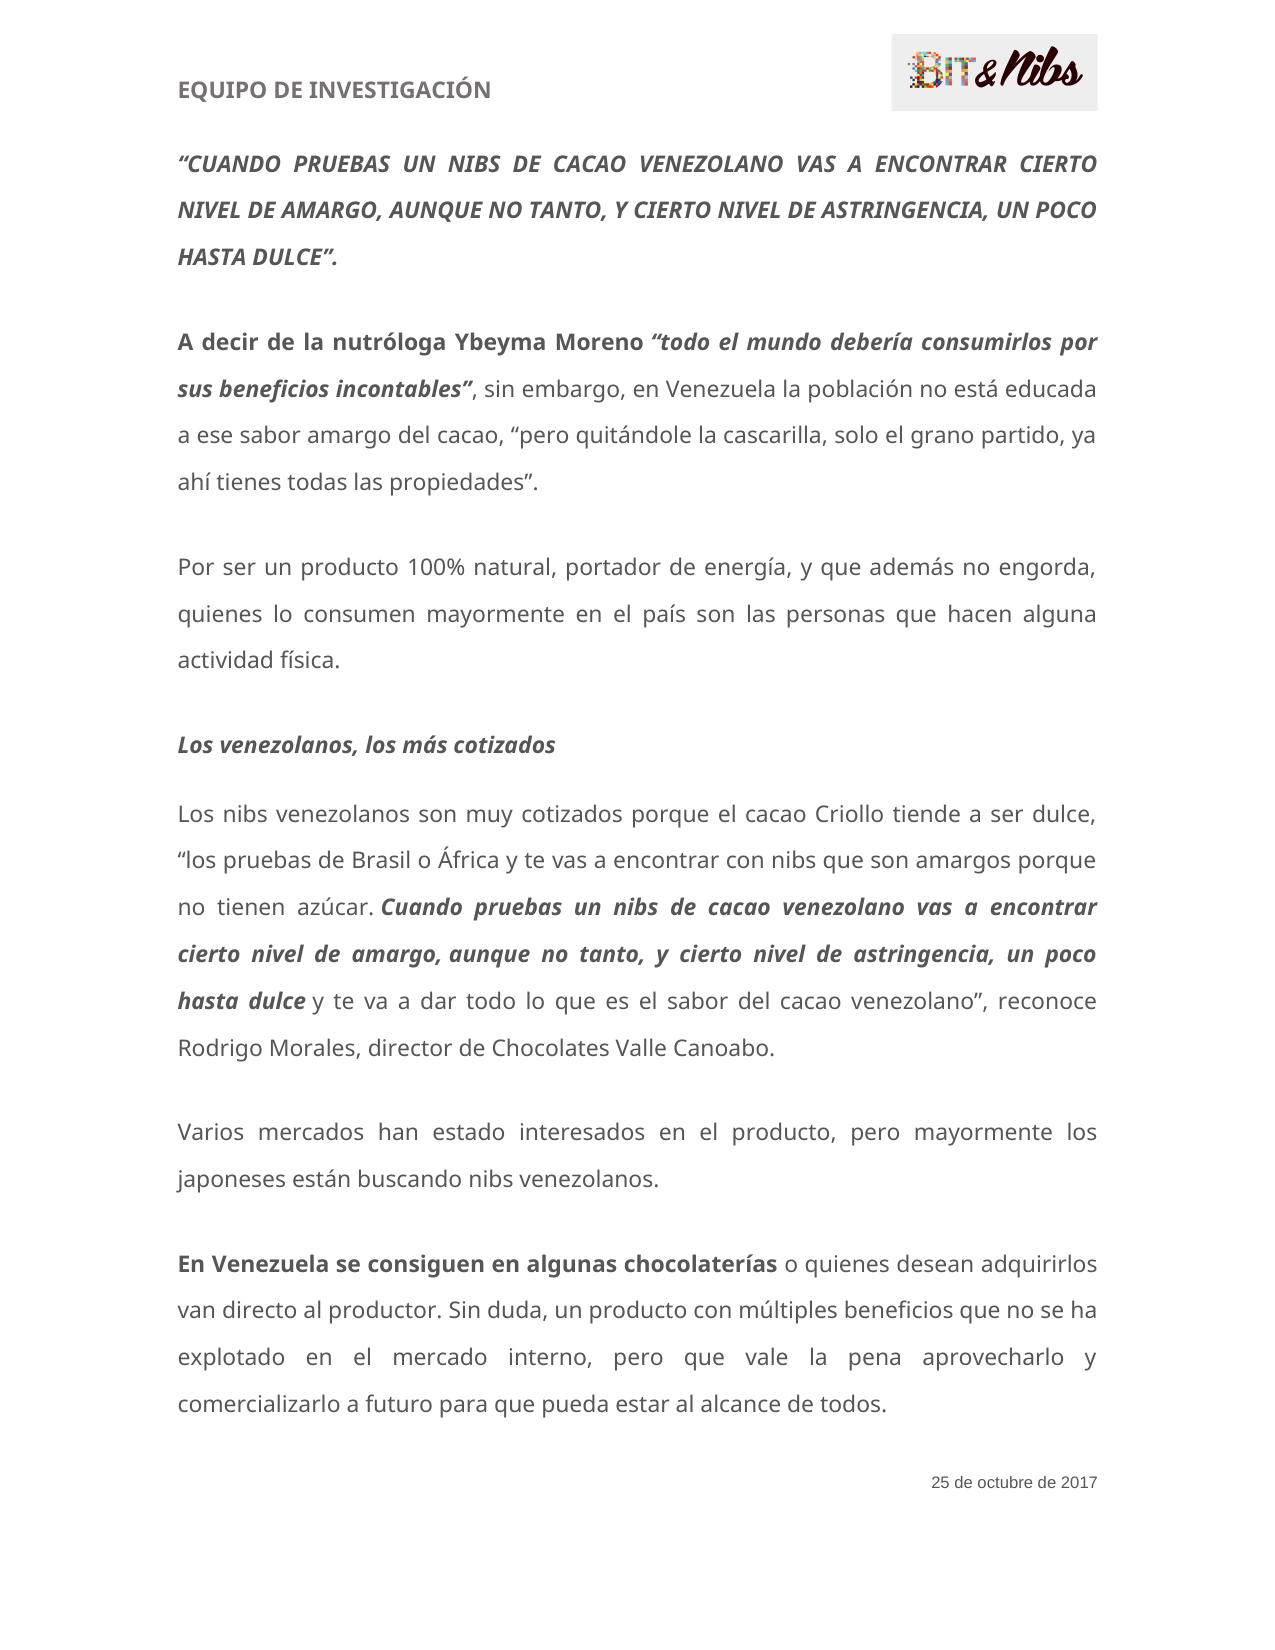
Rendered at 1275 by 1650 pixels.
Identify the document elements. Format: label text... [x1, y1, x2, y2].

subtitle Los venezolanos, los más cotizados [177, 729, 1098, 760]
text “CUANDO PRUEBAS UN NIBS DE CACAO VENEZOLANO VAS A ENCONTRAR CIERTO NIVEL DE AMARGO, AUNQUE NO TANTO, Y CIERTO NIVEL DE ASTRINGENCIA, UN POCO HASTA DULCE”. [177, 148, 1098, 273]
text Varios mercados han estado interesados en el producto, pero mayormente los japoneses están buscando nibs venezolanos. [177, 1116, 1098, 1194]
text En Venezuela se consiguen en algunas chocolaterías o quienes desean adquirirlos van directo al productor. Sin duda, un producto con múltiples beneficios que no se ha explotado en el mercado interno, pero que vale la pena aprovecharlo y comercializarlo a futuro para que pueda estar al alcance de todos. [177, 1248, 1098, 1419]
text Los nibs venezolanos son muy cotizados porque el cacao Criollo tiende a ser dulce, “los pruebas de Brasil o África y te vas a encontrar con nibs que son amargos porque no tienen azúcar. Cuando pruebas un nibs de cacao venezolano vas a encontrar cierto nivel de amargo, aunque no tanto, y cierto nivel de astringencia, un poco hasta dulce y te va a dar todo lo que es el sabor del cacao venezolano”, reconoce Rodrigo Morales, director de Chocolates Valle Canoabo. [177, 798, 1098, 1063]
text A decir de la nutróloga Ybeyma Moreno “todo el mundo debería consumirlos por sus beneficios incontables”, sin embargo, en Venezuela la población no está educada a ese sabor amargo del cacao, “pero quitándole la cascarilla, solo el grano partido, ya ahí tienes todas las propiedades”. [177, 326, 1098, 498]
text Por ser un producto 100% natural, portador de energía, y que además no engorda, quienes lo consumen mayormente en el país son las personas que hacen alguna actividad física. [177, 551, 1098, 676]
picture [891, 34, 1098, 111]
text 25 de octubre de 2017 [177, 1473, 1098, 1492]
